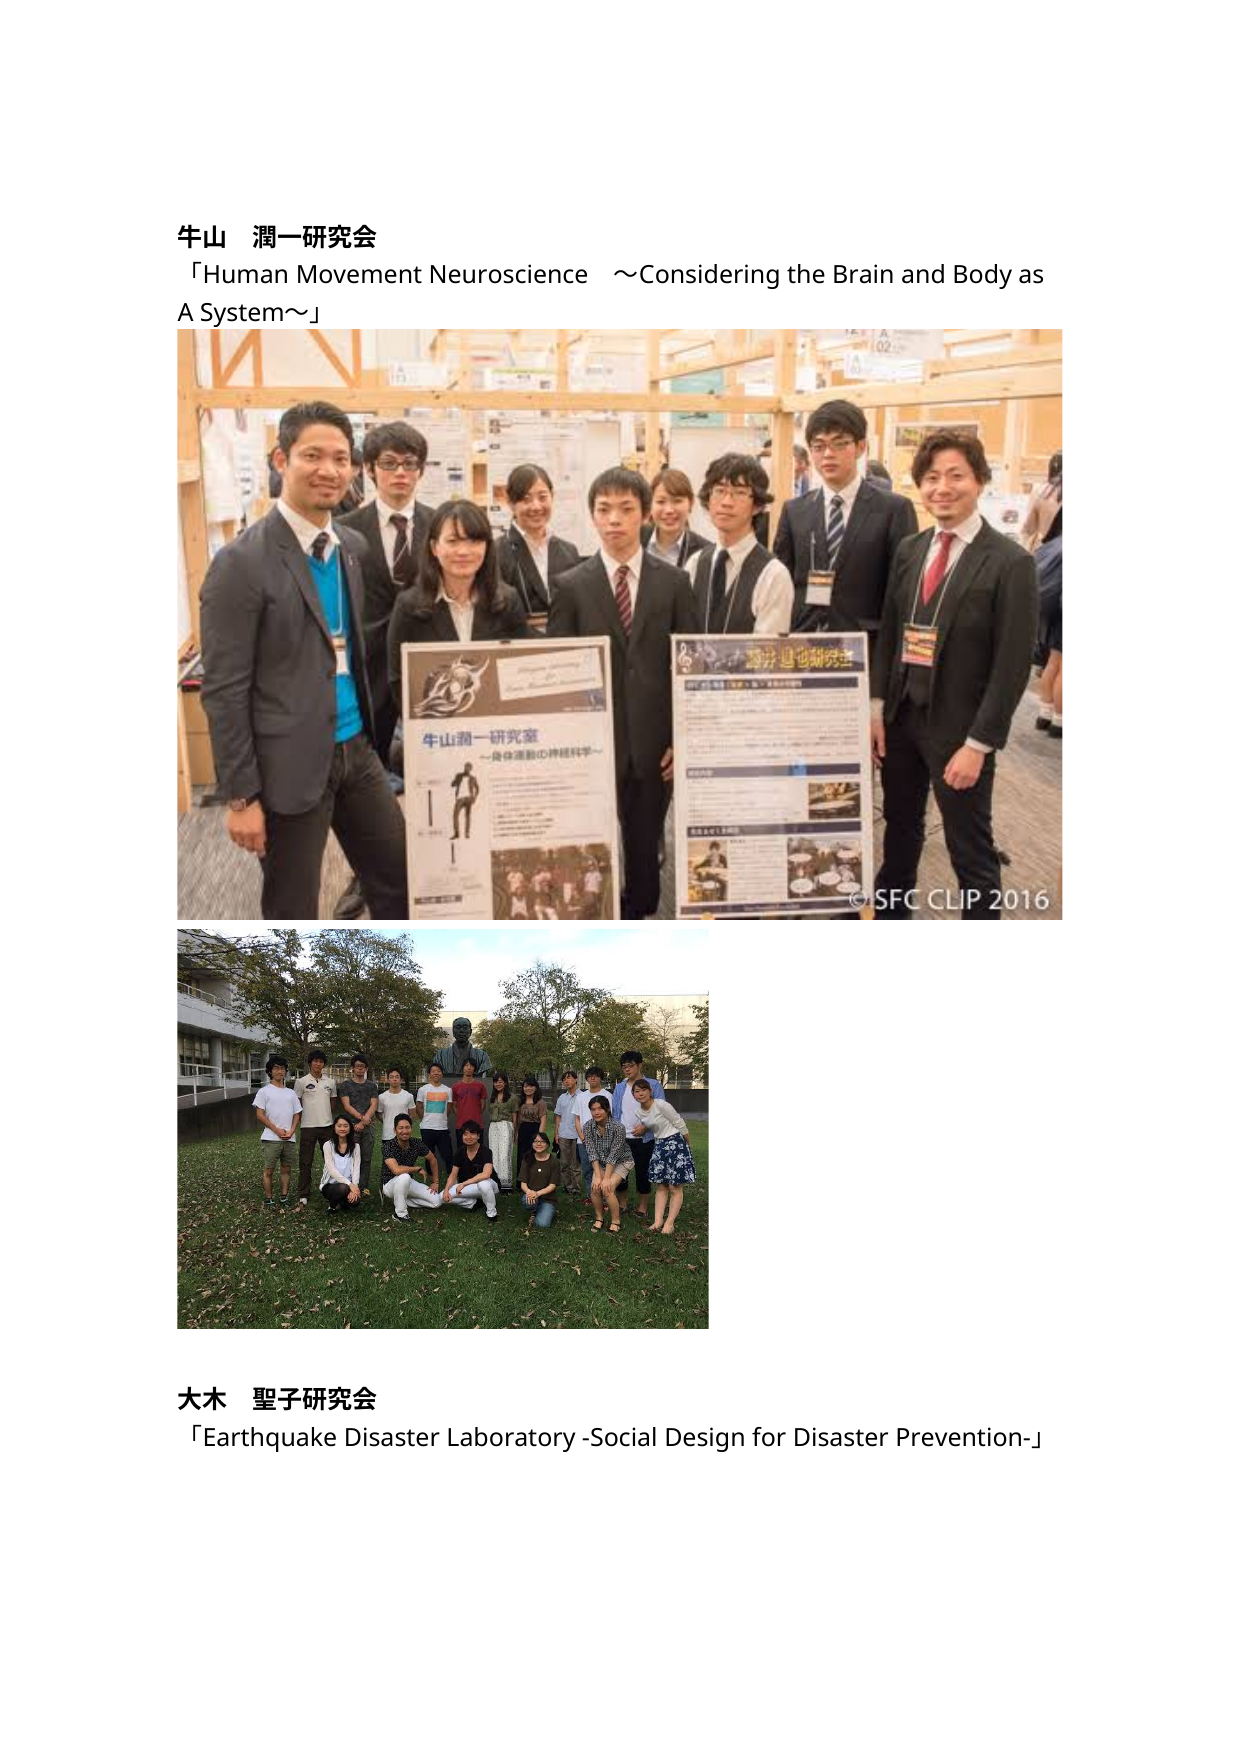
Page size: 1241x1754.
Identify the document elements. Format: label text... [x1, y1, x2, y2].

text 牛山 潤一研究会 [177, 217, 1063, 254]
picture [177, 329, 1063, 920]
text 「Earthquake Disaster Laboratory -Social Design for Disaster Prevention-」 [177, 1417, 1063, 1454]
picture [177, 929, 709, 1329]
text 大木 聖子研究会 [177, 1379, 1063, 1417]
text 「Human Movement Neuroscience ～Considering the Brain and Body as A System～」 [177, 254, 1063, 329]
